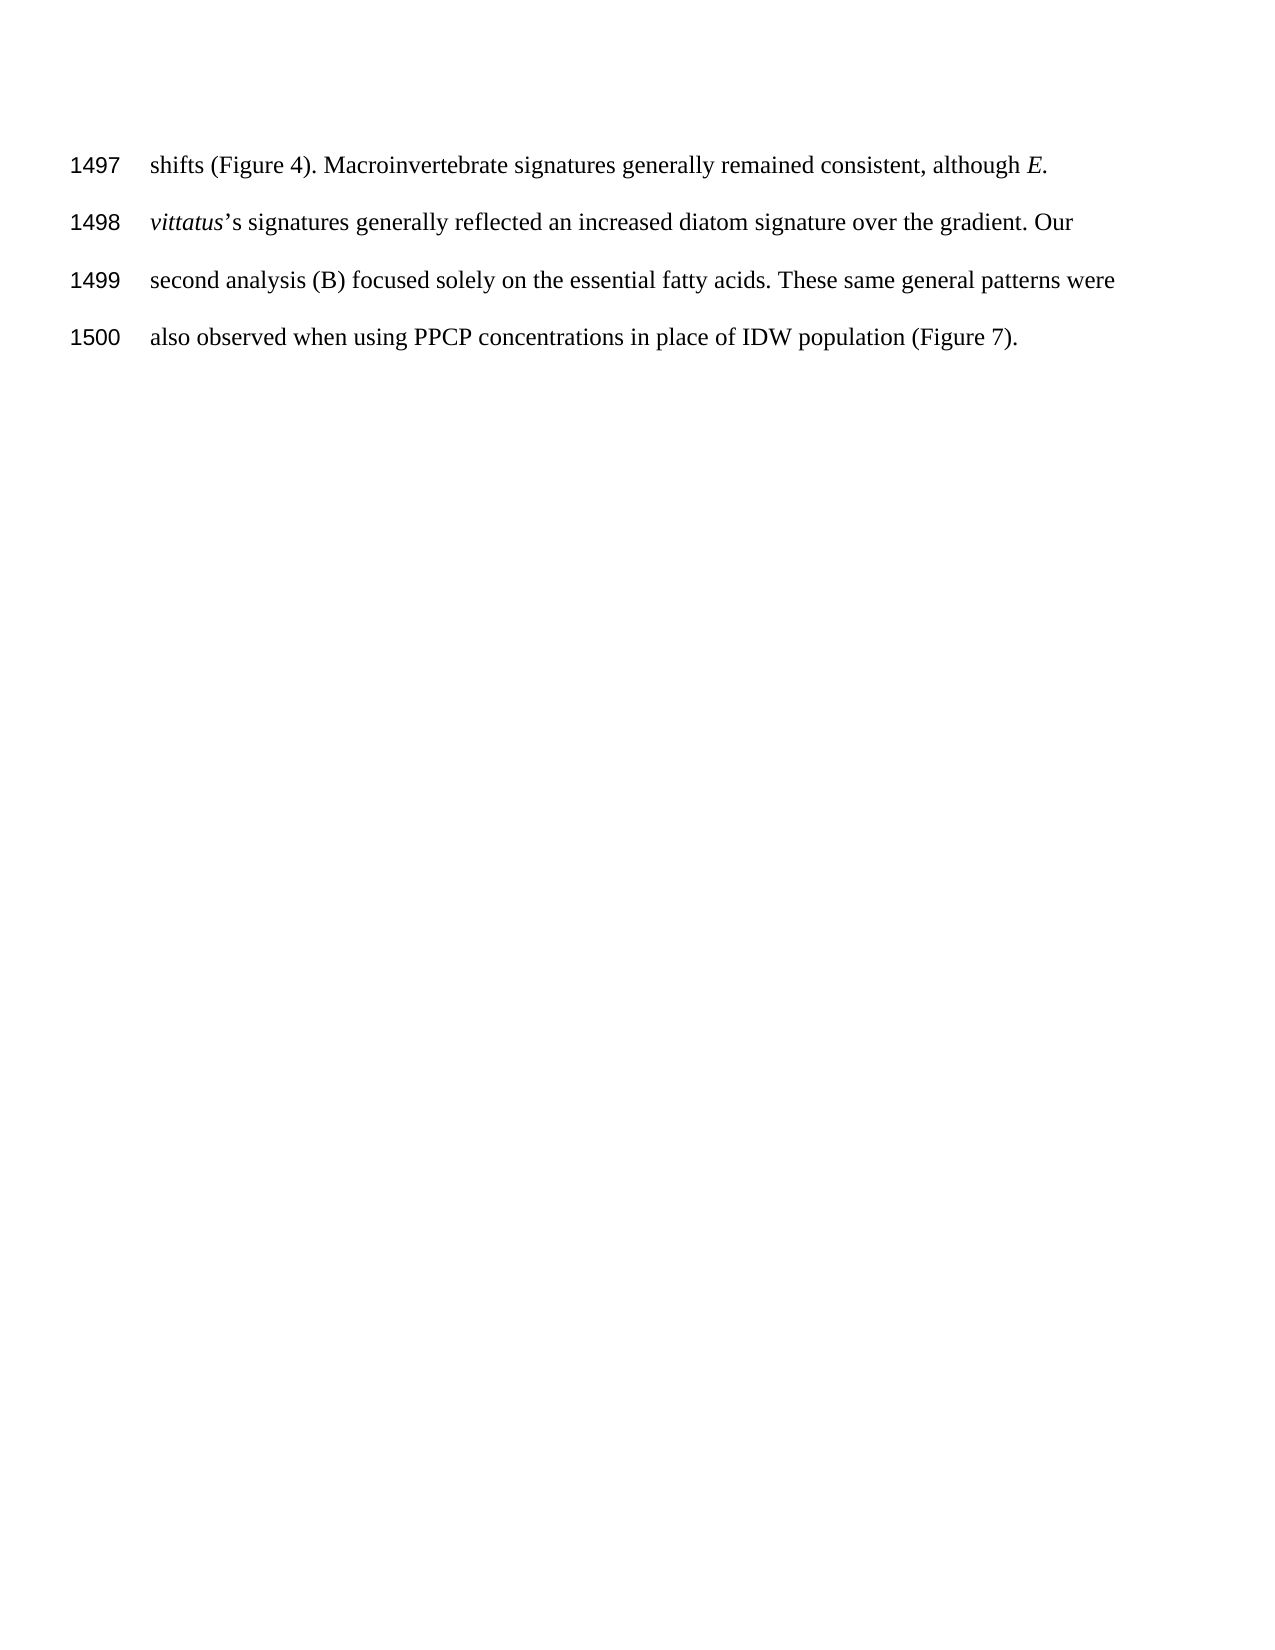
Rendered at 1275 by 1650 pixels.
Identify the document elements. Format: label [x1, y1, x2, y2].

text [150, 150, 1125, 351]
